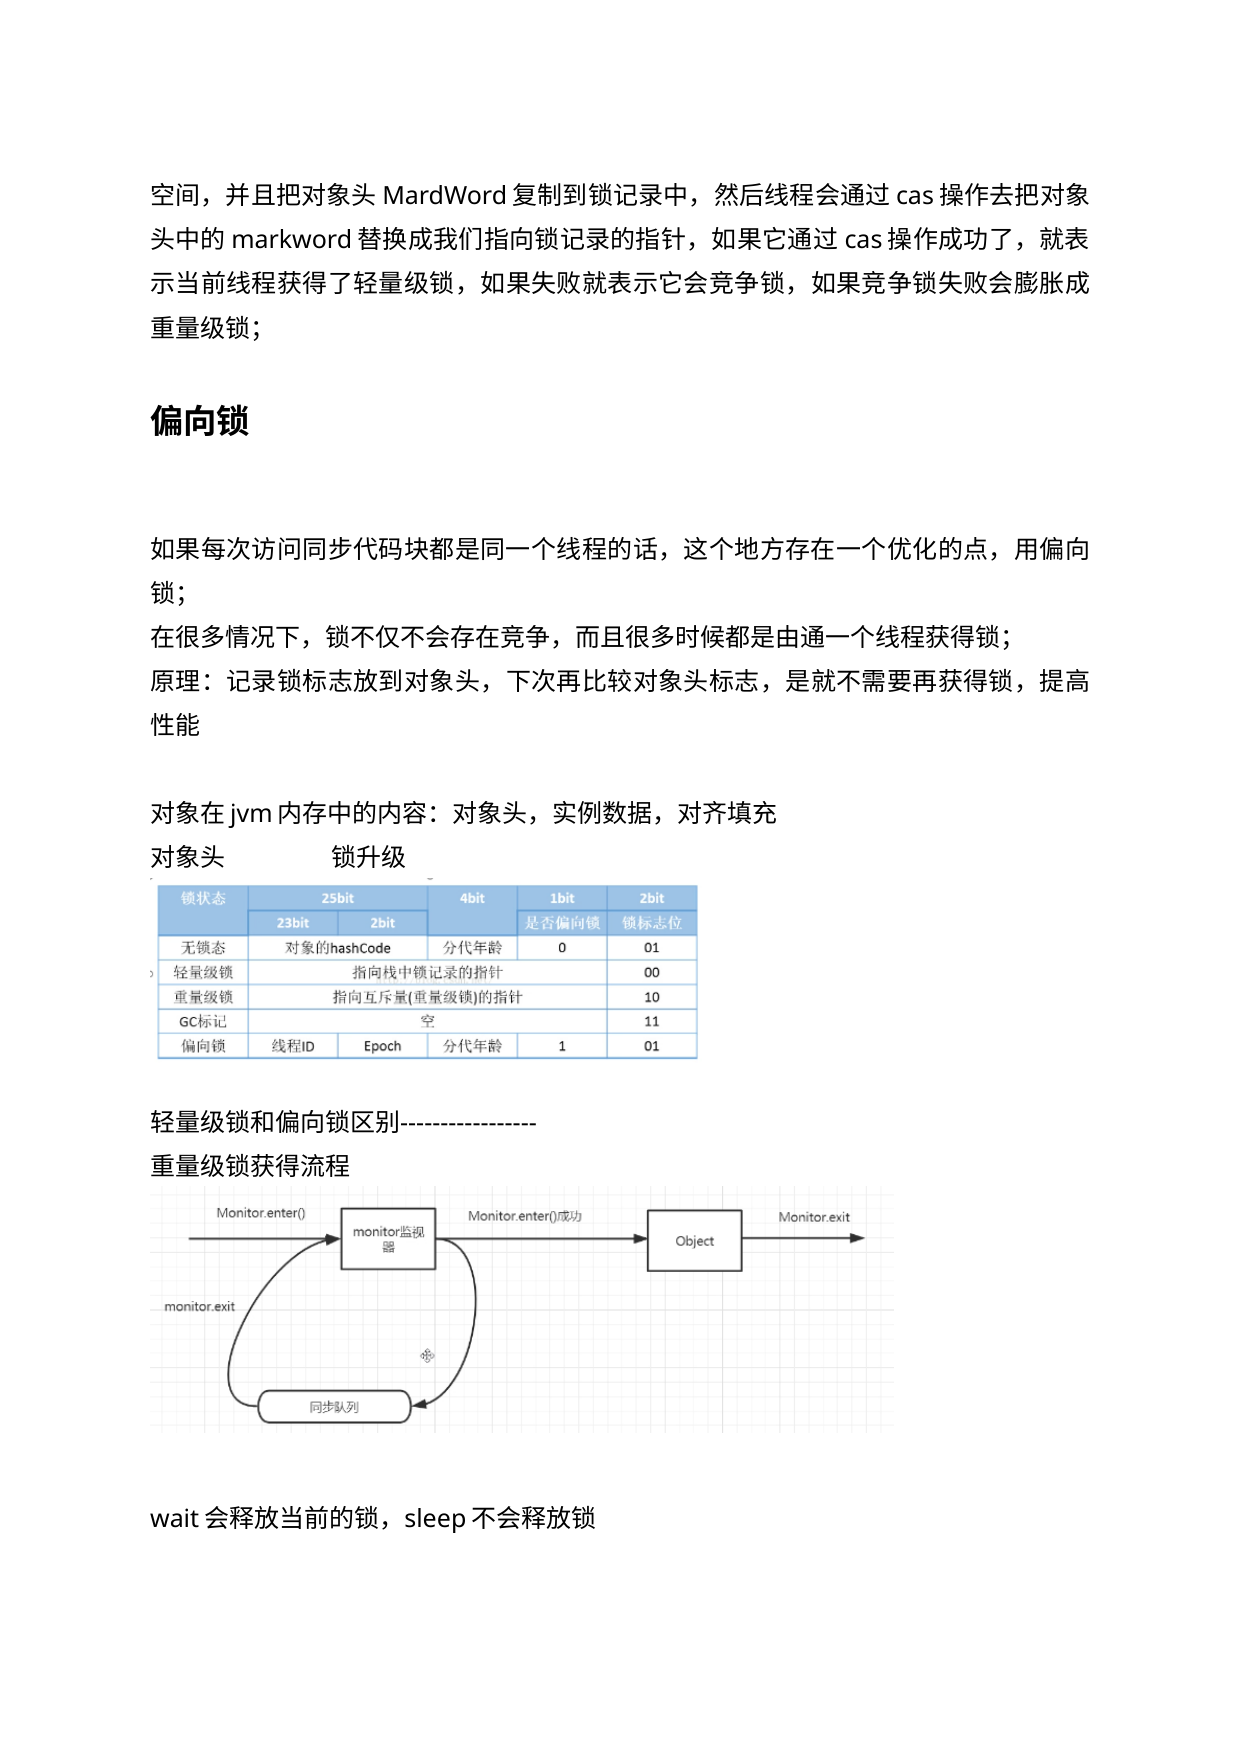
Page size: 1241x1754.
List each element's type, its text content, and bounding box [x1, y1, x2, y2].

picture [150, 1186, 894, 1433]
text wait会释放当前的锁，sleep不会释放锁 [150, 1495, 1090, 1539]
text 重量级锁获得流程 [150, 1142, 1090, 1187]
text 对象在jvm内存中的内容：对象头，实例数据，对齐填充 [150, 790, 1090, 834]
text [150, 172, 1090, 348]
text 在很多情况下，锁不仅不会存在竞争，而且很多时候都是由通一个线程获得锁； [150, 614, 1090, 658]
text 如果每次访问同步代码块都是同一个线程的话，这个地方存在一个优化的点，用偏向锁； [150, 526, 1090, 614]
text 对象头 锁升级 [150, 834, 1090, 878]
picture [150, 878, 703, 1064]
text 轻量级锁和偏向锁区别----------------- [150, 1098, 1090, 1142]
subtitle 偏向锁 [150, 375, 1090, 463]
text 原理：记录锁标志放到对象头，下次再比较对象头标志，是就不需要再获得锁，提高性能 [150, 658, 1090, 746]
